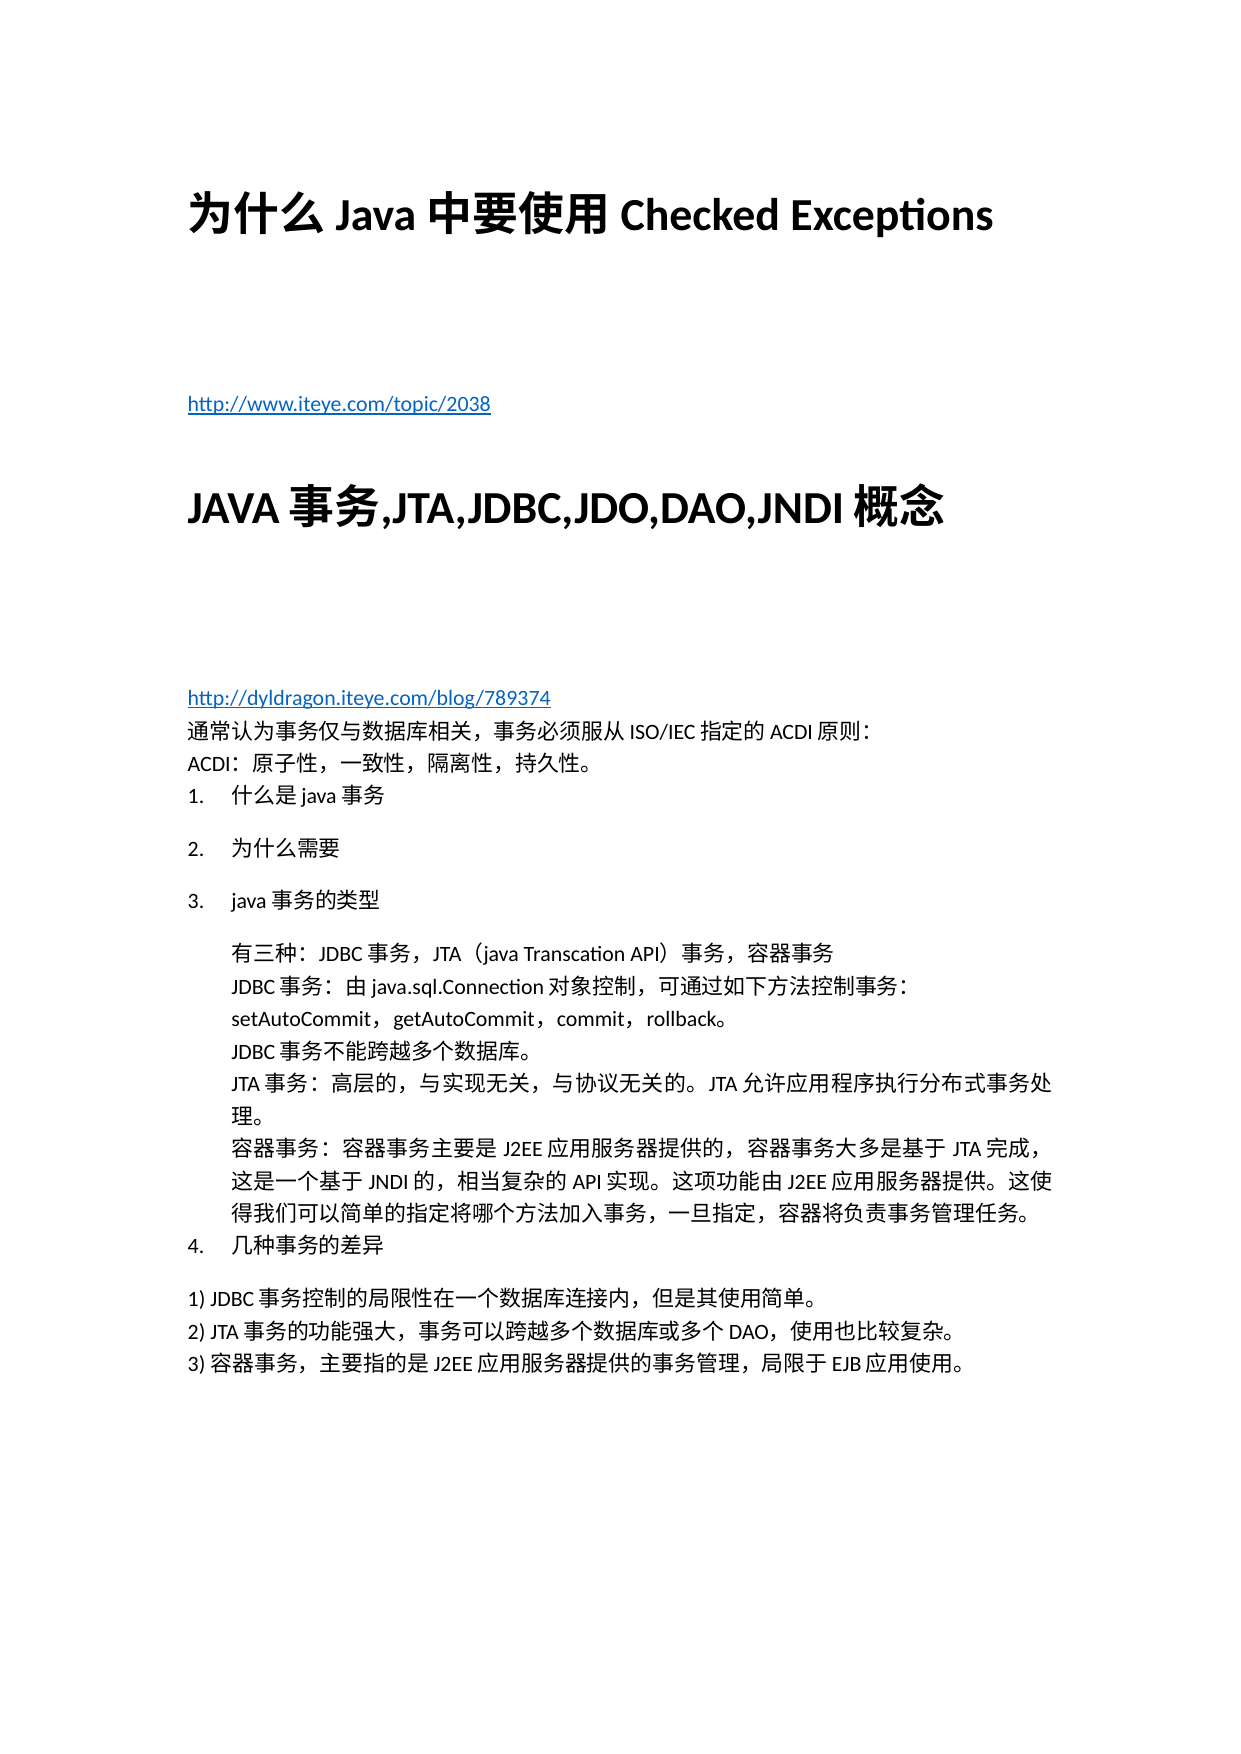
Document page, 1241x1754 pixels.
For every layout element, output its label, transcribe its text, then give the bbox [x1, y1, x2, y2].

list 为什么需要 [187, 831, 1053, 862]
list java事务的类型 [187, 883, 1053, 915]
list 有三种：JDBC事务，JTA（java Transcation API）事务，容器事务 [231, 936, 1053, 968]
text 2) JTA事务的功能强大，事务可以跨越多个数据库或多个DAO，使用也比较复杂。 [187, 1313, 1053, 1346]
list 什么是java事务 [187, 778, 1053, 810]
text 通常认为事务仅与数据库相关，事务必须服从ISO/IEC指定的ACDI原则： [187, 713, 1053, 746]
subtitle 为什么 Java 中要使用 Checked Exceptions [187, 162, 1053, 259]
text http://dyldragon.iteye.com/blog/789374 [187, 681, 1053, 713]
list setAutoCommit，getAutoCommit，commit，rollback。 [231, 1001, 1053, 1033]
text 1) JDBC事务控制的局限性在一个数据库连接内，但是其使用简单。 [187, 1281, 1053, 1313]
text http://www.iteye.com/topic/2038 [187, 387, 1053, 420]
text 3) 容器事务，主要指的是J2EE应用服务器提供的事务管理，局限于EJB应用使用。 [187, 1346, 1053, 1378]
list 容器事务：容器事务主要是J2EE应用服务器提供的，容器事务大多是基于JTA完成，这是一个基于JNDI的，相当复杂的API实现。这项功能由J2EE应用服务器提供。这使得我们可以简单的指定将哪个方法加入事务，一旦指定，容器将负责事务管理任务。 [231, 1131, 1053, 1228]
subtitle JAVA事务,JTA,JDBC,JDO,DAO,JNDI概念 [187, 455, 1053, 553]
list JTA事务：高层的，与实现无关，与协议无关的。JTA允许应用程序执行分布式事务处理。 [231, 1066, 1053, 1131]
list JDBC事务：由java.sql.Connection对象控制，可通过如下方法控制事务： [231, 968, 1053, 1001]
list 几种事务的差异 [187, 1228, 1053, 1260]
text ACDI：原子性，一致性，隔离性，持久性。 [187, 746, 1053, 778]
list JDBC事务不能跨越多个数据库。 [231, 1033, 1053, 1066]
